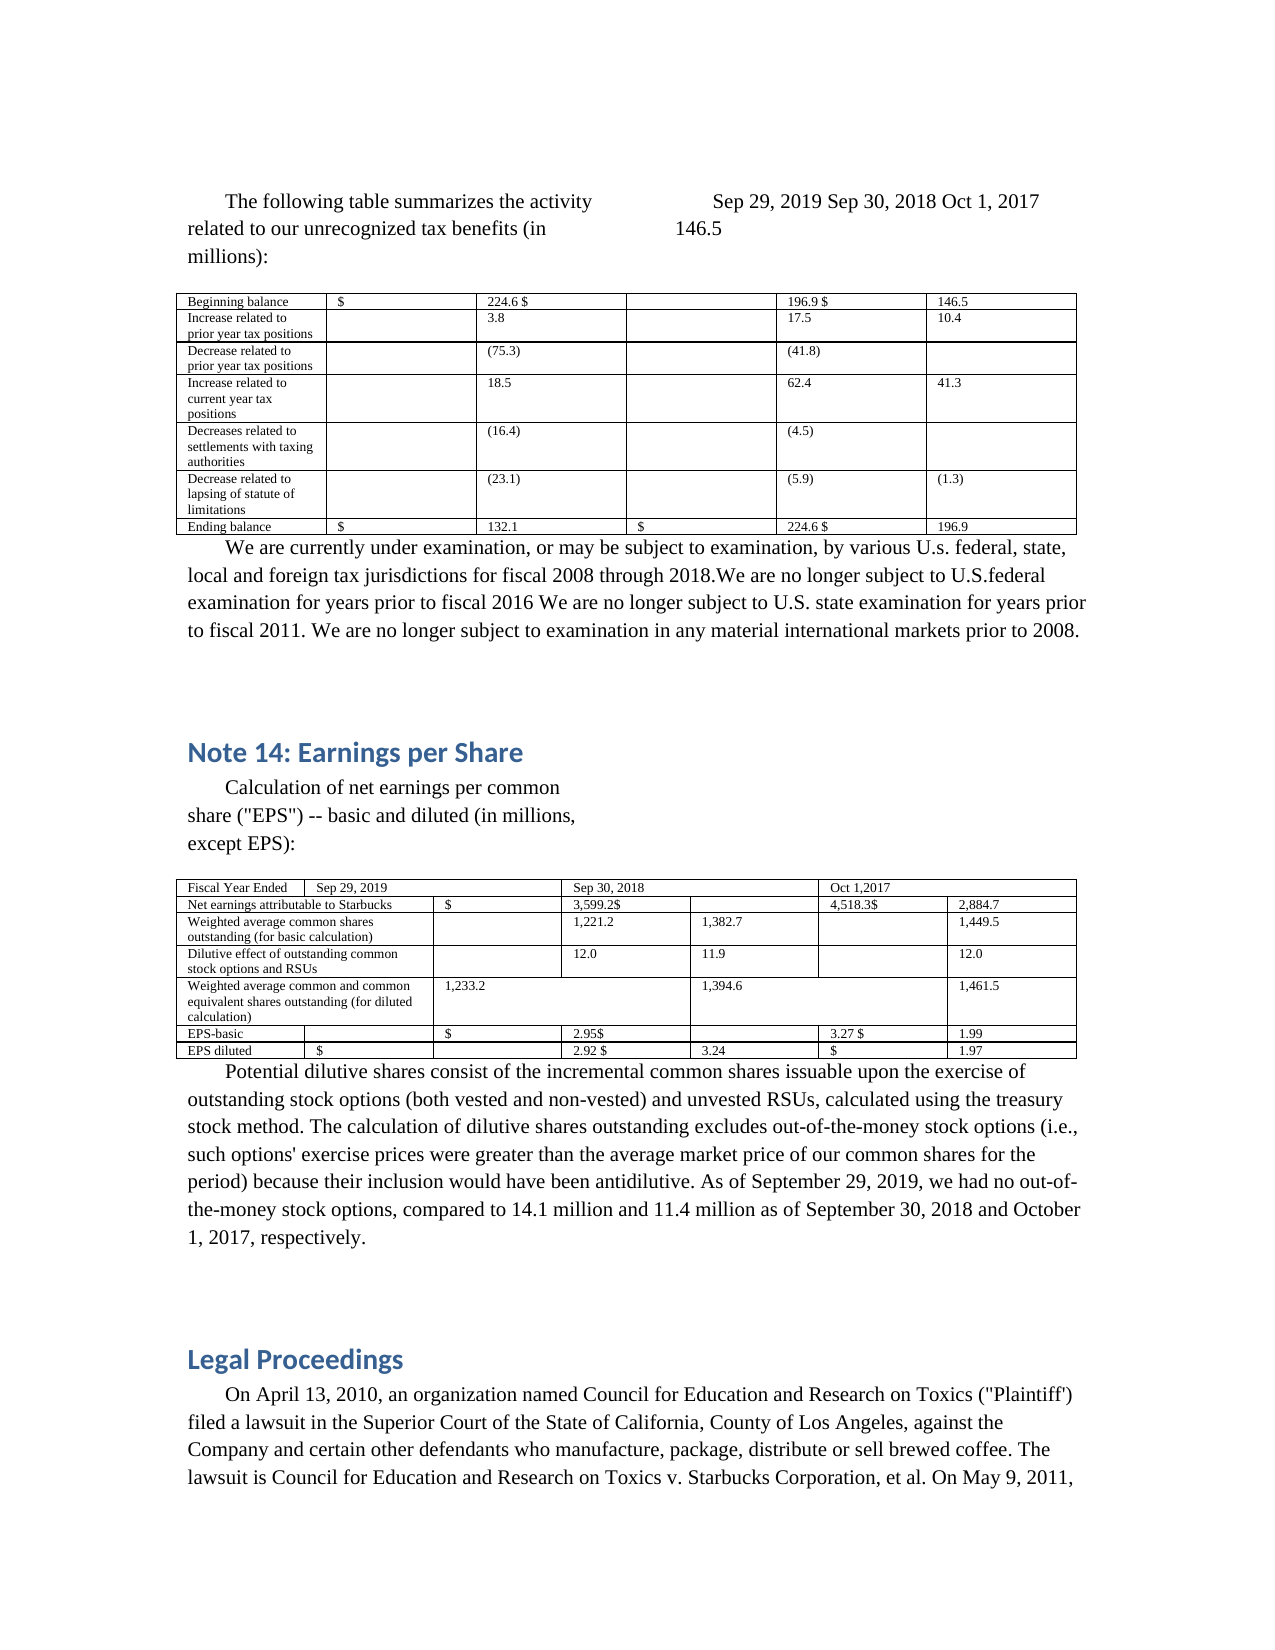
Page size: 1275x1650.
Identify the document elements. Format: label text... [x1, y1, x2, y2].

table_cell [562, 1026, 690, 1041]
text We are currently under examination, or may be subject to examination, by various U.s. federal, state, local and foreign tax jurisdictions for fiscal 2008 through 2018.We are no longer subject to U.S.federal examination for years prior to fiscal 2016 We are no longer subject to U.S. state examination for years prior to fiscal 2011. We are no longer subject to examination in any material international markets prior to 2008. [187, 535, 1087, 642]
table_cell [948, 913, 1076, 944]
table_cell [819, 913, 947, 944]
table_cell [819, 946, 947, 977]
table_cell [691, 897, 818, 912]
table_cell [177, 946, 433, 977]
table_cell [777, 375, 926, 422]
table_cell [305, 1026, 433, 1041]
text Sep 29, 2019 Sep 30, 2018 Oct 1, 2017 146.5 [675, 189, 1087, 240]
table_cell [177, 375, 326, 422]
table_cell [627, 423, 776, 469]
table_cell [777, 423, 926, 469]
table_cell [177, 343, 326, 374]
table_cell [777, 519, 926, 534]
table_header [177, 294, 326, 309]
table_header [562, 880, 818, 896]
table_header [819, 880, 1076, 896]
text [187, 1382, 1087, 1489]
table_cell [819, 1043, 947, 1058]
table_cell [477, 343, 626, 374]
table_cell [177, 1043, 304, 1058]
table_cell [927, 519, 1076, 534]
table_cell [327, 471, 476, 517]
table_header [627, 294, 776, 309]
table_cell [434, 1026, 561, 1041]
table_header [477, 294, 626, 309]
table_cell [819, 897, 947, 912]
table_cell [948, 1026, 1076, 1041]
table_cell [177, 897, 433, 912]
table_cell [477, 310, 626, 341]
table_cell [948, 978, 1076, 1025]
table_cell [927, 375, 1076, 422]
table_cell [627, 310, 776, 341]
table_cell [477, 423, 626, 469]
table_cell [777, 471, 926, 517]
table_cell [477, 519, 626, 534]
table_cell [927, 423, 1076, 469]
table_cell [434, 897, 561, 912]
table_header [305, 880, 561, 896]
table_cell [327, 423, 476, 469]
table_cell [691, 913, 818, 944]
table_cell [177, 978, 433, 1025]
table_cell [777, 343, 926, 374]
text Potential dilutive shares consist of the incremental common shares issuable upon the exercise of outstanding stock options (both vested and non-vested) and unvested RSUs, calculated using the treasury stock method. The calculation of dilutive shares outstanding excludes out-of-the-money stock options (i.e., such options' exercise prices were greater than the average market price of our common shares for the period) because their inclusion would have been antidilutive. As of September 29, 2019, we had no out-of-the-money stock options, compared to 14.1 million and 11.4 million as of September 30, 2018 and October 1, 2017, respectively. [187, 1059, 1087, 1249]
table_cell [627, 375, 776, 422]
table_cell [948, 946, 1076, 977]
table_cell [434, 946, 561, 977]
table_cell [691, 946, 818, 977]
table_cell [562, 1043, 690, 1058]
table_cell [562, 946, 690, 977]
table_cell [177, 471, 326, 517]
subtitle Note 14: Earnings per Share [187, 734, 600, 770]
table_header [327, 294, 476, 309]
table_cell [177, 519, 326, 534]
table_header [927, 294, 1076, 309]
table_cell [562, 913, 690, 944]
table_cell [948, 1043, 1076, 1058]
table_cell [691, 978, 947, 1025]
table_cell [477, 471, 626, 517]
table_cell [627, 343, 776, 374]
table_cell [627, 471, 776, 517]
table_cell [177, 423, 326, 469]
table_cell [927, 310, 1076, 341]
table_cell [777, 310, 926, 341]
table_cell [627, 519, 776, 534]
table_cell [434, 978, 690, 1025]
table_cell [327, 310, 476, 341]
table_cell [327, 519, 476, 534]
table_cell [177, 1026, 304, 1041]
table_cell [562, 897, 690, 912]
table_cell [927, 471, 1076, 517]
subtitle Legal Proceedings [187, 1341, 600, 1377]
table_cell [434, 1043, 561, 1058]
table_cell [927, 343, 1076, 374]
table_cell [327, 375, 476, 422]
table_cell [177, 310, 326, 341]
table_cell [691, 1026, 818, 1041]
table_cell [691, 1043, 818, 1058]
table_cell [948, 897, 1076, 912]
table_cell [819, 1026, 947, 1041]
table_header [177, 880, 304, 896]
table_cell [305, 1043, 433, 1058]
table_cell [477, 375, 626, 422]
text The following table summarizes the activity related to our unrecognized tax benefits (in millions): [187, 189, 600, 268]
text Calculation of net earnings per common share ("EPS") -- basic and diluted (in millions, except EPS): [187, 775, 600, 854]
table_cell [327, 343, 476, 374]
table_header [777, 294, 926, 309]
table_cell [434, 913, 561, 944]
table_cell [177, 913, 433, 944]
